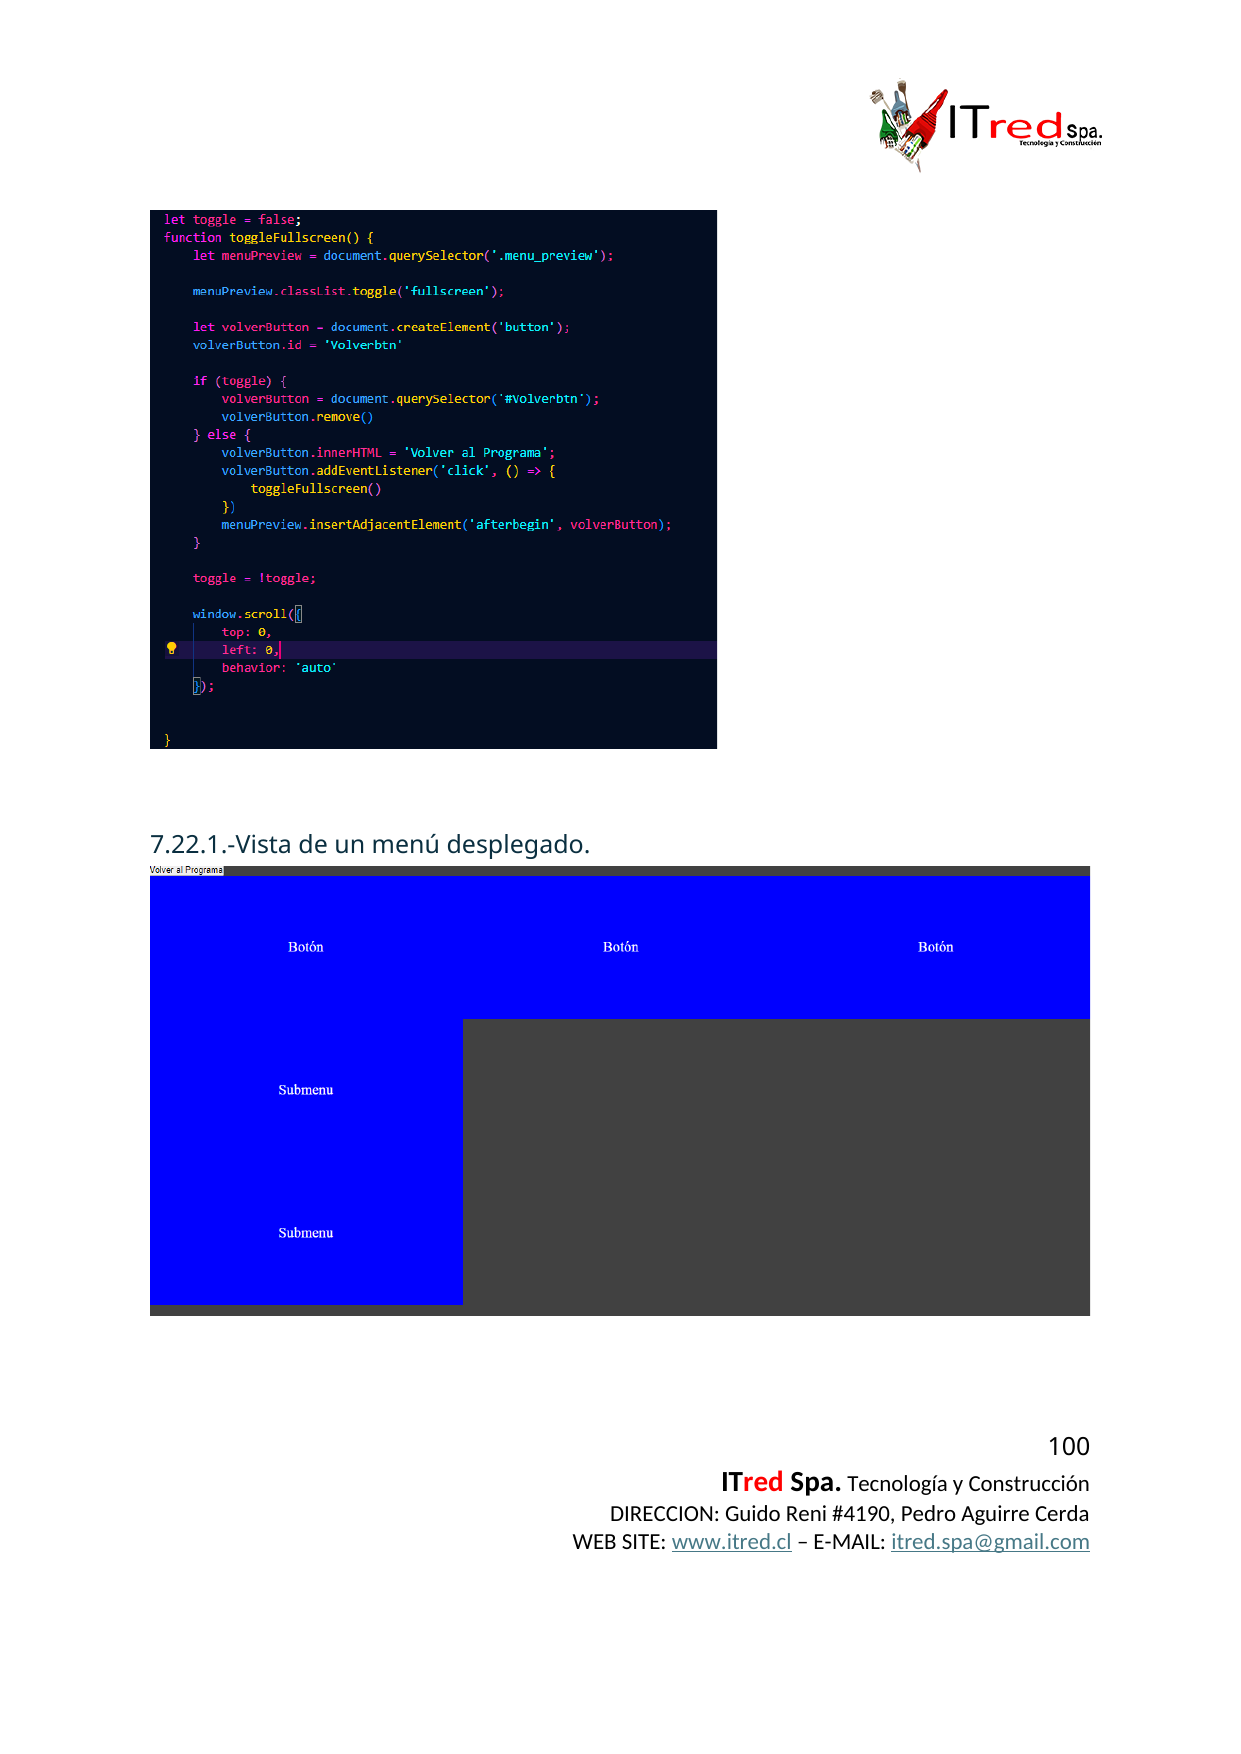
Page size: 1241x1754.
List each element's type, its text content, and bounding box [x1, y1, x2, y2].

subtitle 7.22.1.-Vista de un menú desplegado. [150, 827, 1090, 861]
picture [150, 866, 1091, 1316]
picture [868, 77, 1102, 174]
picture [150, 210, 718, 749]
